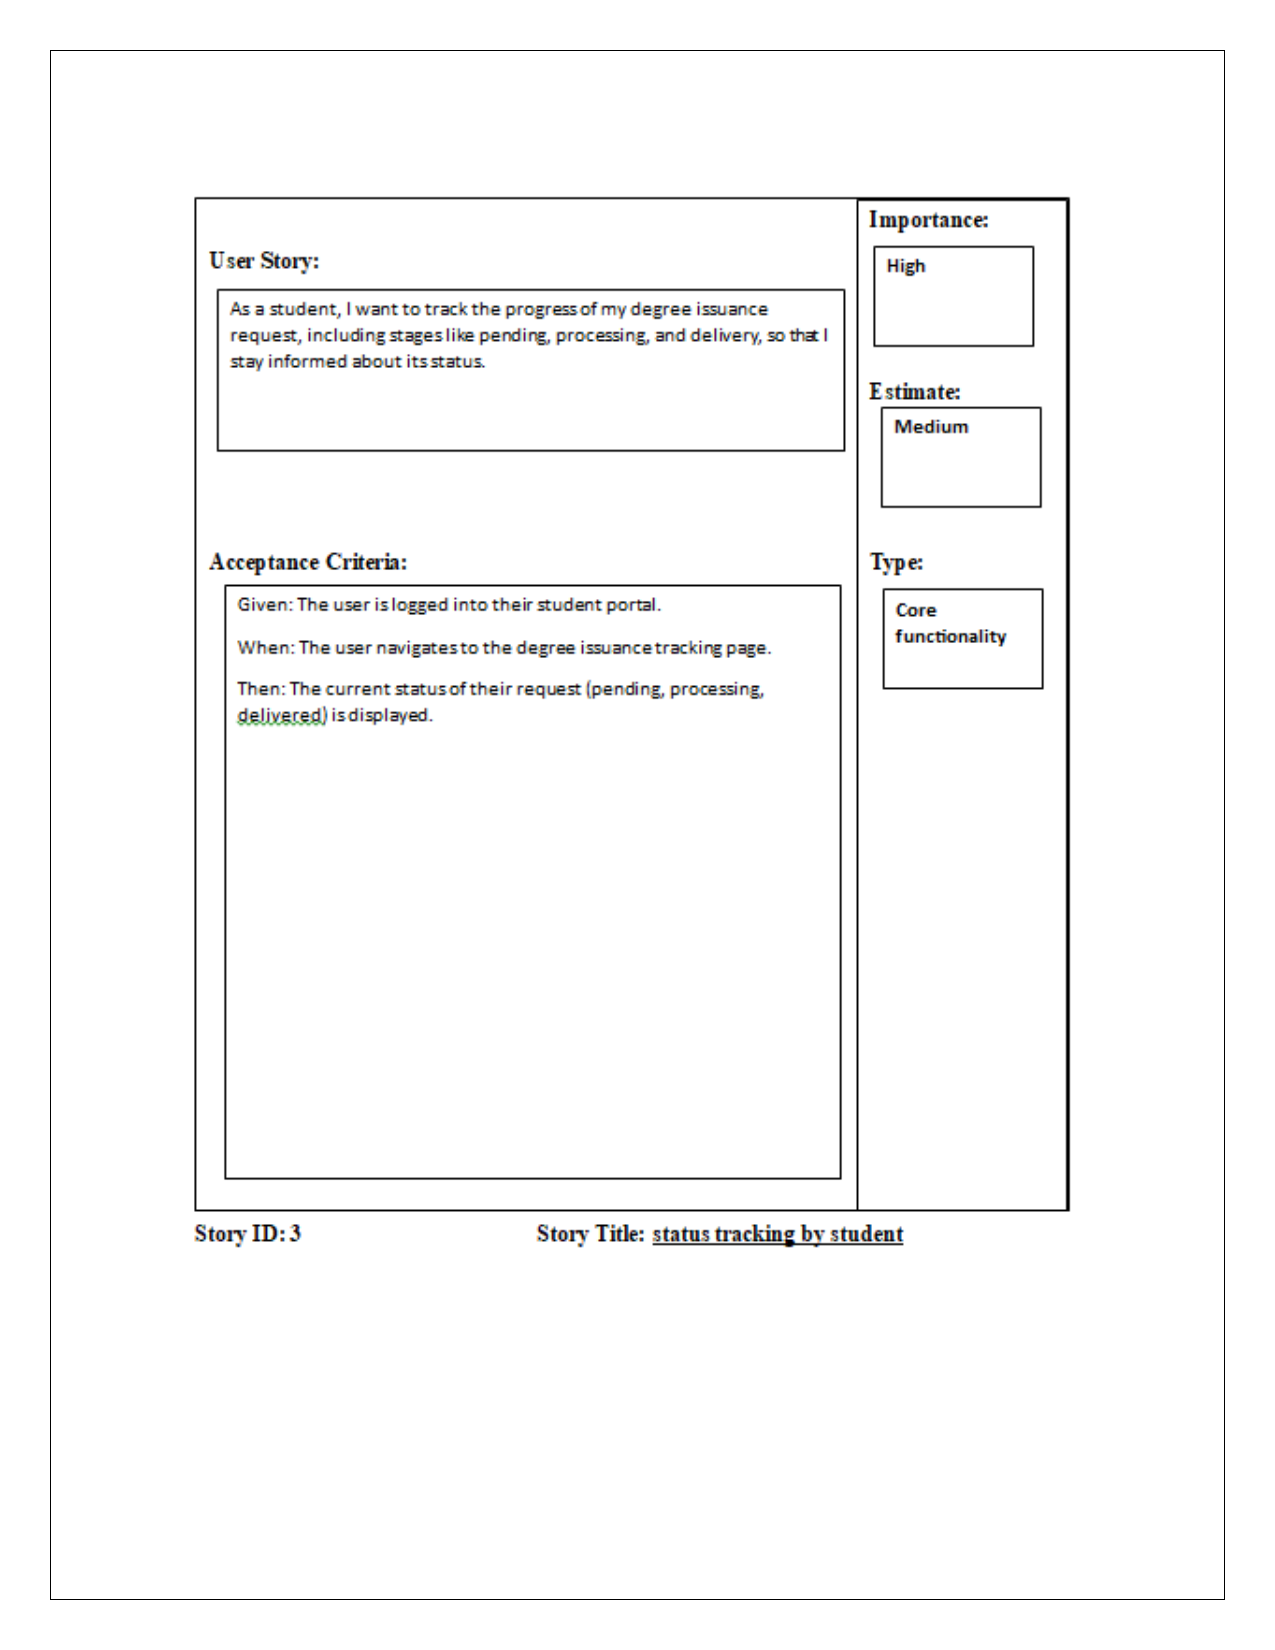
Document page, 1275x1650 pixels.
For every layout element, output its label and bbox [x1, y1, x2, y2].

picture [150, 150, 1117, 1268]
